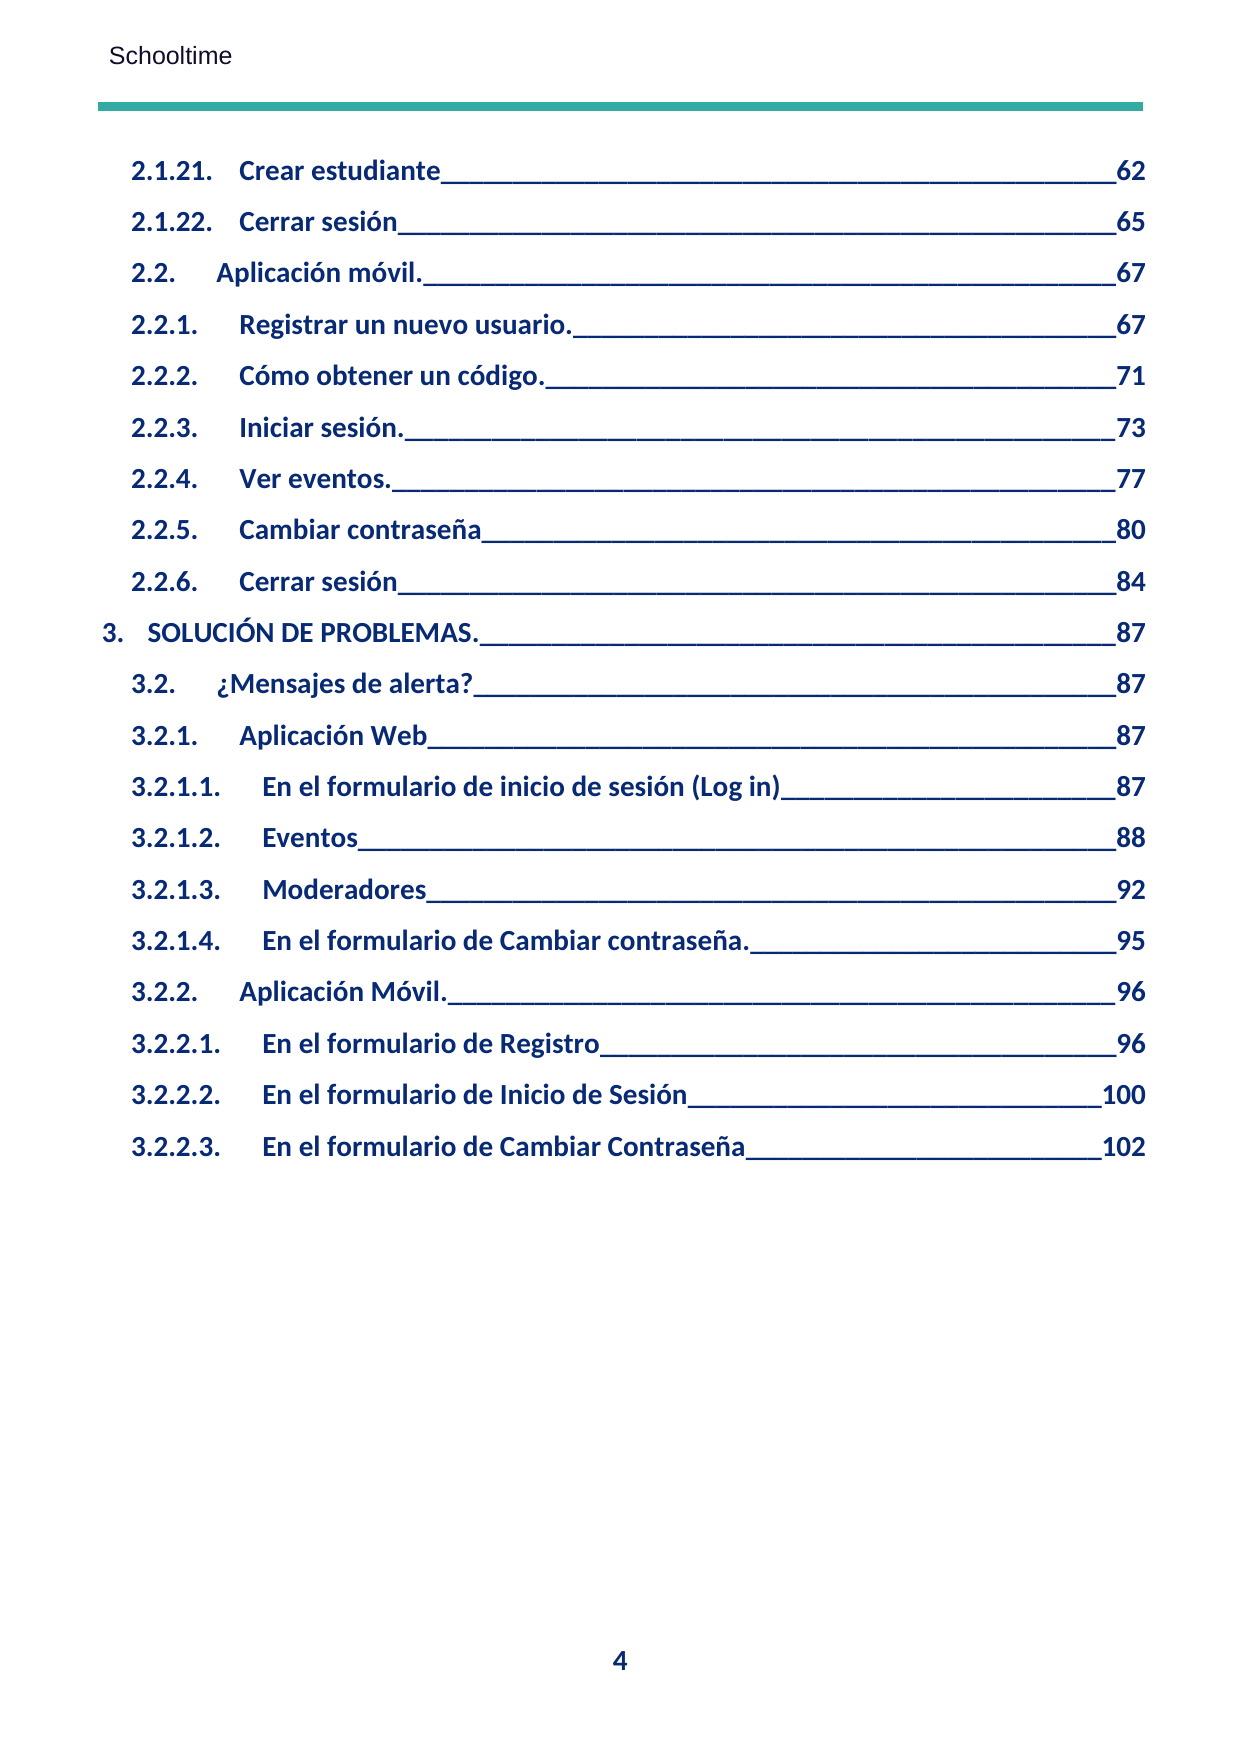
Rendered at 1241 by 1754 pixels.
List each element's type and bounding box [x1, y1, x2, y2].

table_header [102, 152, 1143, 1606]
